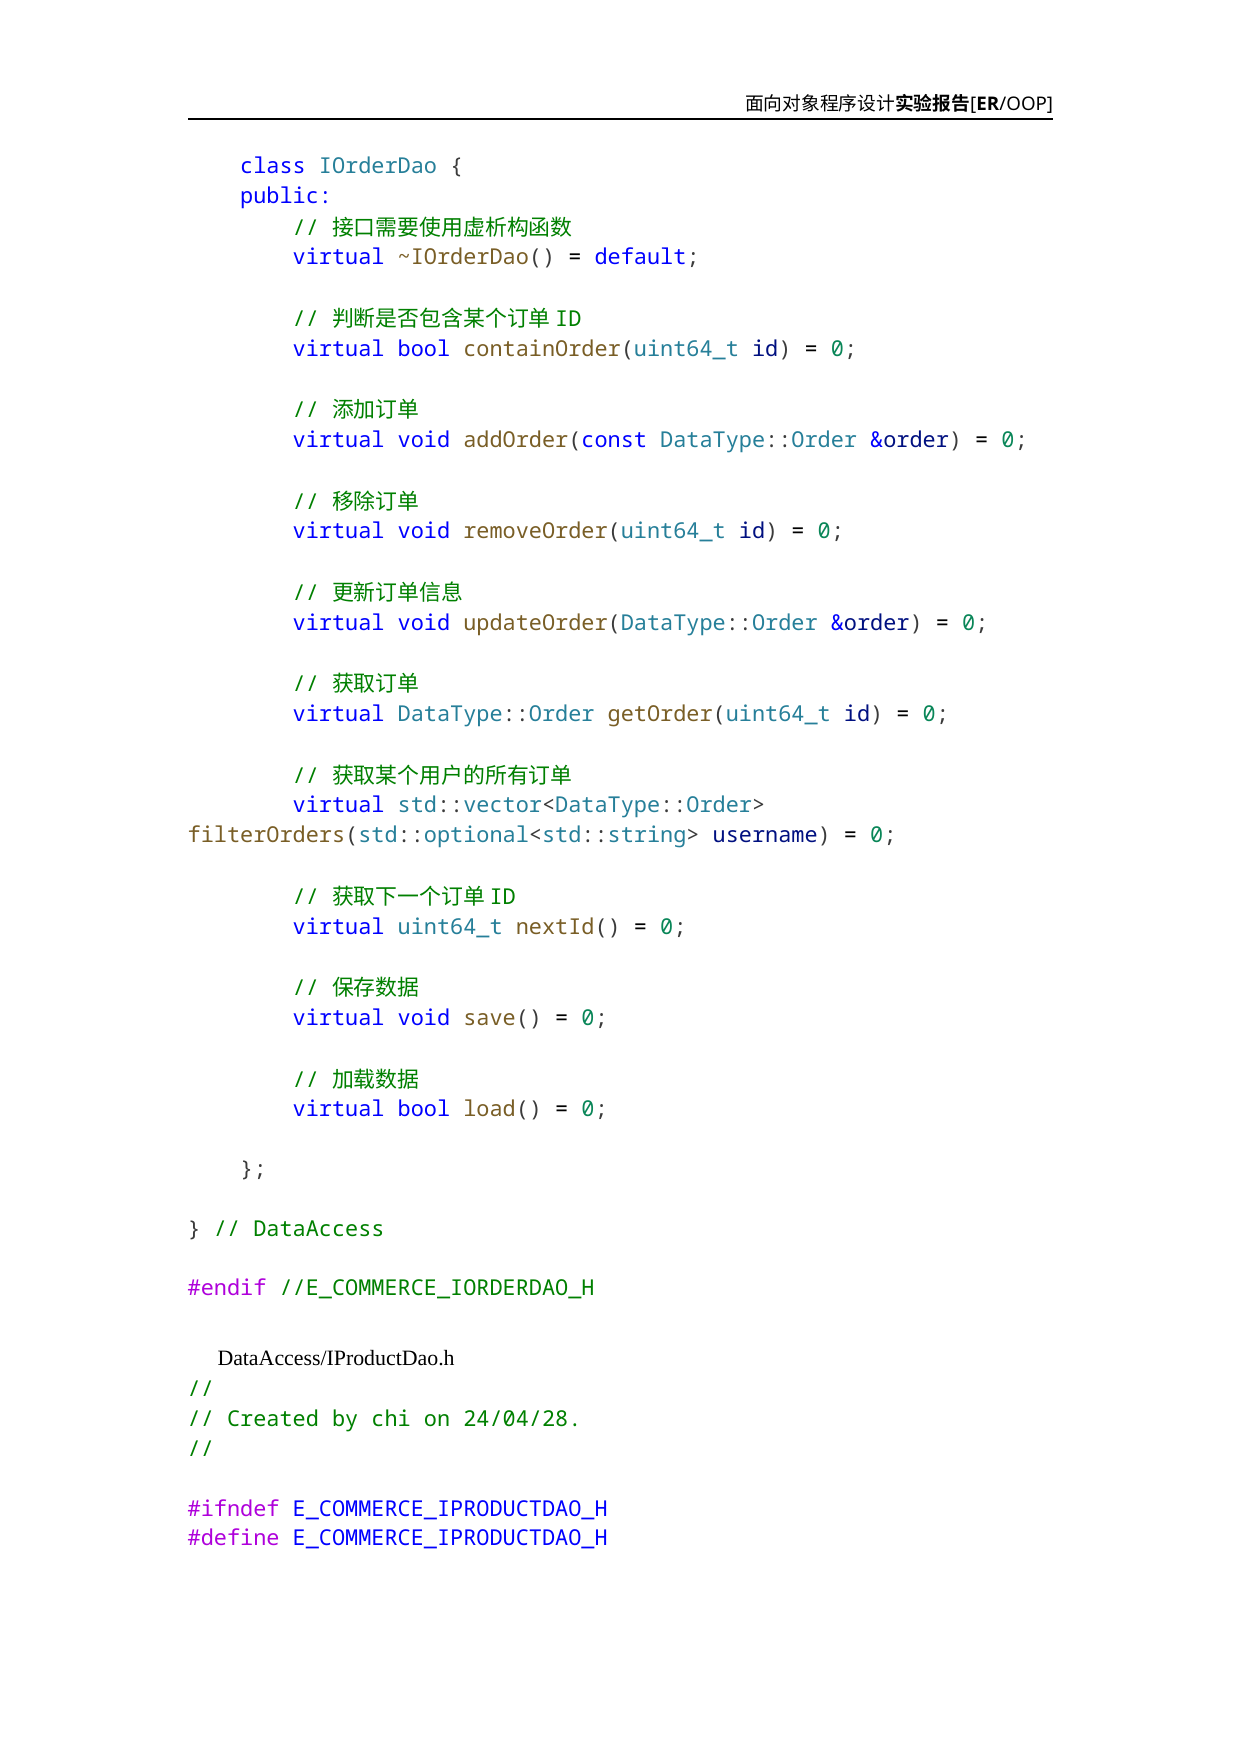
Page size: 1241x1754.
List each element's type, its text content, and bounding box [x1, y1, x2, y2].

text // 添加订单 [187, 392, 1053, 424]
text } // DataAccess [187, 1212, 1053, 1242]
text // Created by chi on 24/04/28. [187, 1403, 1053, 1433]
text // 加载数据 [187, 1062, 1053, 1093]
text virtual ~IOrderDao() = default; [187, 241, 1053, 271]
text virtual void save() = 0; [187, 1002, 1053, 1032]
text virtual std::vector<DataType::Order> filterOrders(std::optional<std::string> username) = 0; [187, 789, 1053, 849]
text // 保存数据 [187, 970, 1053, 1002]
text virtual DataType::Order getOrder(uint64_t id) = 0; [187, 698, 1053, 728]
text virtual bool containOrder(uint64_t id) = 0; [187, 333, 1053, 362]
text // [187, 1433, 1053, 1463]
text virtual uint64_t nextId() = 0; [187, 911, 1053, 940]
text virtual void removeOrder(uint64_t id) = 0; [187, 515, 1053, 545]
text #define E_COMMERCE_IPRODUCTDAO_H [187, 1522, 1053, 1552]
text DataAccess/IProductDao.h [186, 1332, 1053, 1373]
text // 获取订单 [187, 666, 1053, 698]
text #endif //E_COMMERCE_IORDERDAO_H [187, 1272, 1053, 1302]
text #ifndef E_COMMERCE_IPRODUCTDAO_H [187, 1492, 1053, 1522]
text }; [187, 1153, 1053, 1183]
text public: [187, 180, 1053, 209]
text // 获取某个用户的所有订单 [187, 758, 1053, 789]
text virtual bool load() = 0; [187, 1093, 1053, 1123]
text // 获取下一个订单ID [187, 879, 1053, 911]
text virtual void updateOrder(DataType::Order &order) = 0; [187, 607, 1053, 637]
text // 接口需要使用虚析构函数 [187, 209, 1053, 241]
text class IOrderDao { [187, 150, 1053, 180]
text virtual void addOrder(const DataType::Order &order) = 0; [187, 424, 1053, 454]
text // [187, 1373, 1053, 1403]
text // 判断是否包含某个订单ID [187, 301, 1053, 333]
text // 更新订单信息 [187, 575, 1053, 607]
text // 移除订单 [187, 484, 1053, 515]
